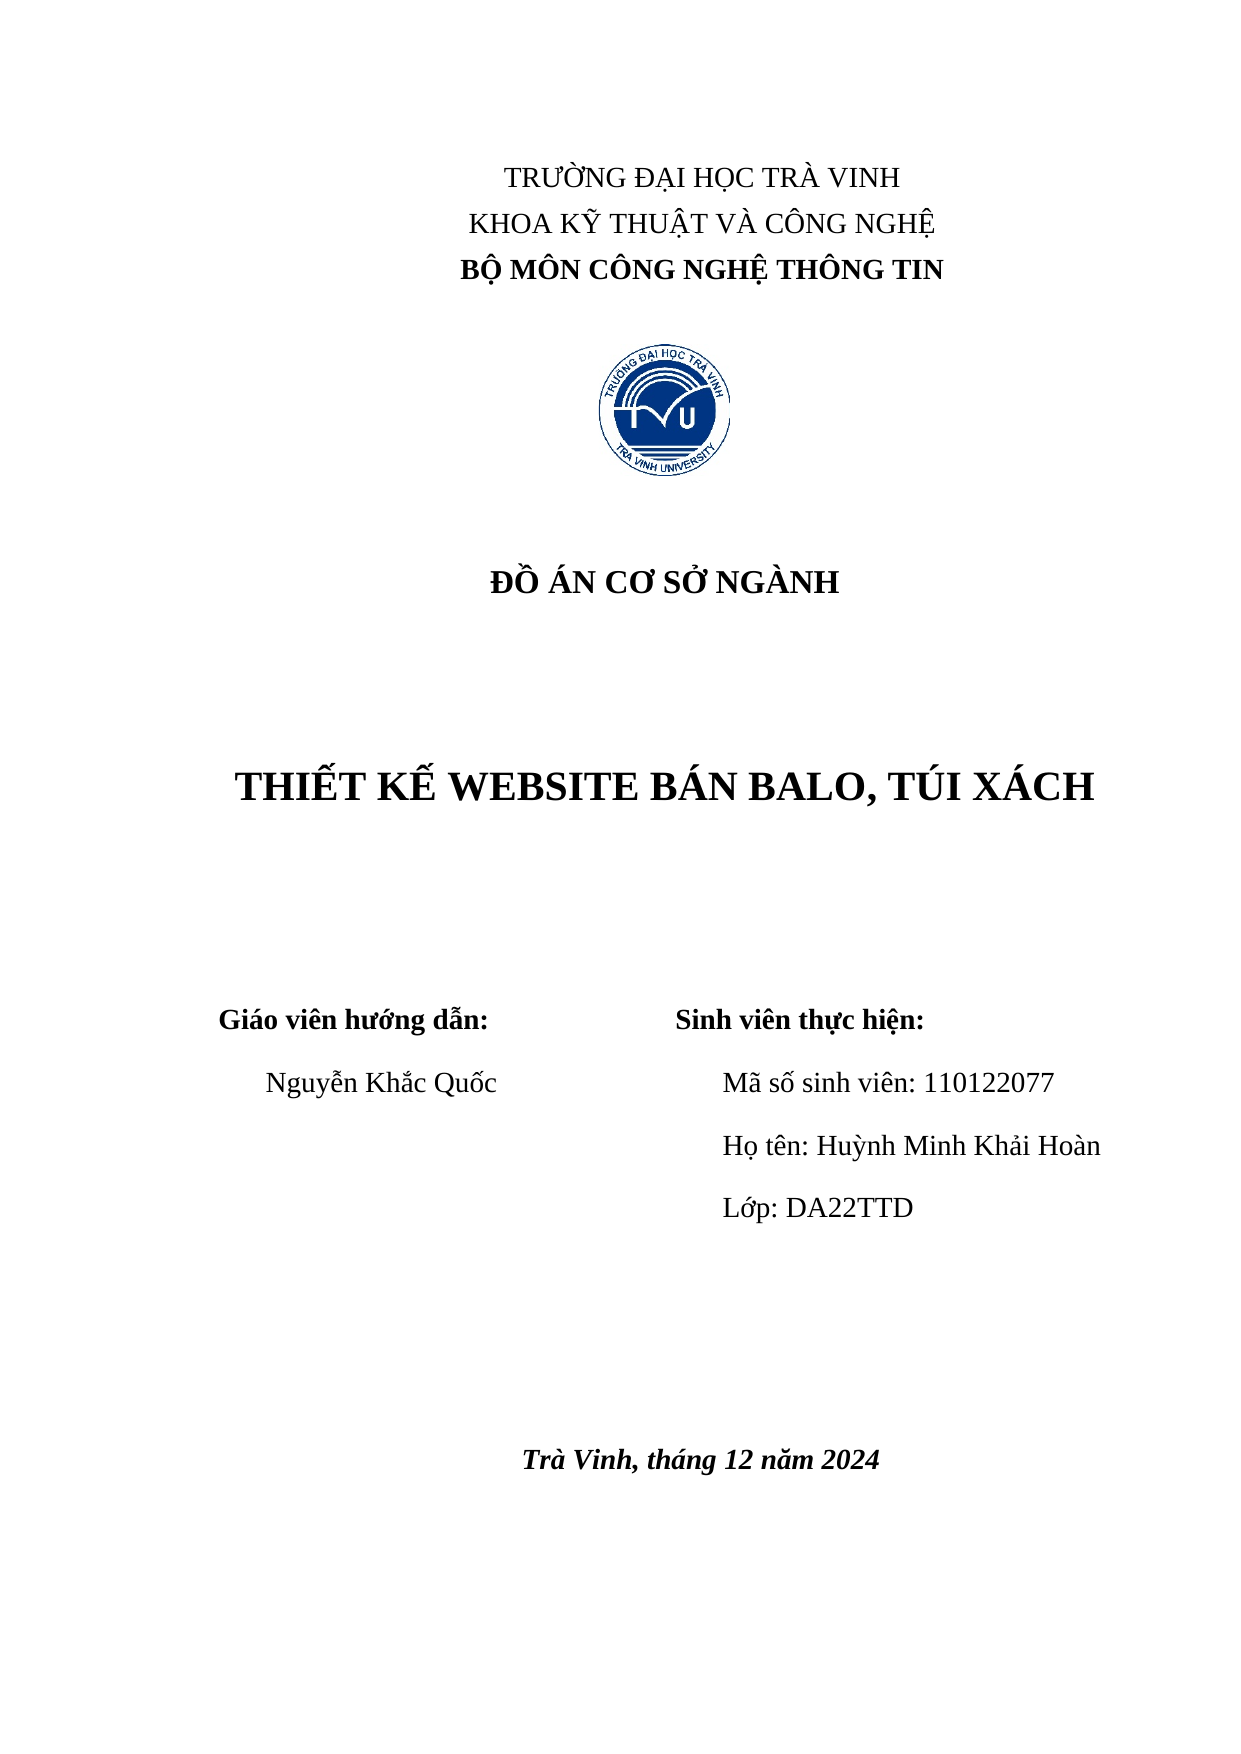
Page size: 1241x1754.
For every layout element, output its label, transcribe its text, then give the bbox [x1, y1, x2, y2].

picture [598, 344, 730, 476]
text BỘ MÔN CÔNG NGHỆ THÔNG TIN [207, 252, 1122, 286]
text THIẾT KẾ WEBSITE BÁN BALO, TÚI XÁCH [207, 762, 1122, 810]
text Trà Vinh, tháng 12 năm 2024 [207, 1442, 1122, 1476]
table_header Giáo viên hướng dẫn: Nguyễn Khắc Quốc [207, 990, 664, 1252]
table_header Sinh viên thực hiện: Mã số sinh viên: 110122077 Họ tên: Huỳnh Minh Khải Hoàn Lớp: DA22TTD [664, 990, 1121, 1252]
text KHOA KỸ THUẬT VÀ CÔNG NGHỆ [207, 206, 1122, 240]
text ĐỒ ÁN CƠ SỞ NGÀNH [207, 563, 1122, 601]
text TRƯỜNG ĐẠI HỌC TRÀ VINH [207, 160, 1122, 194]
